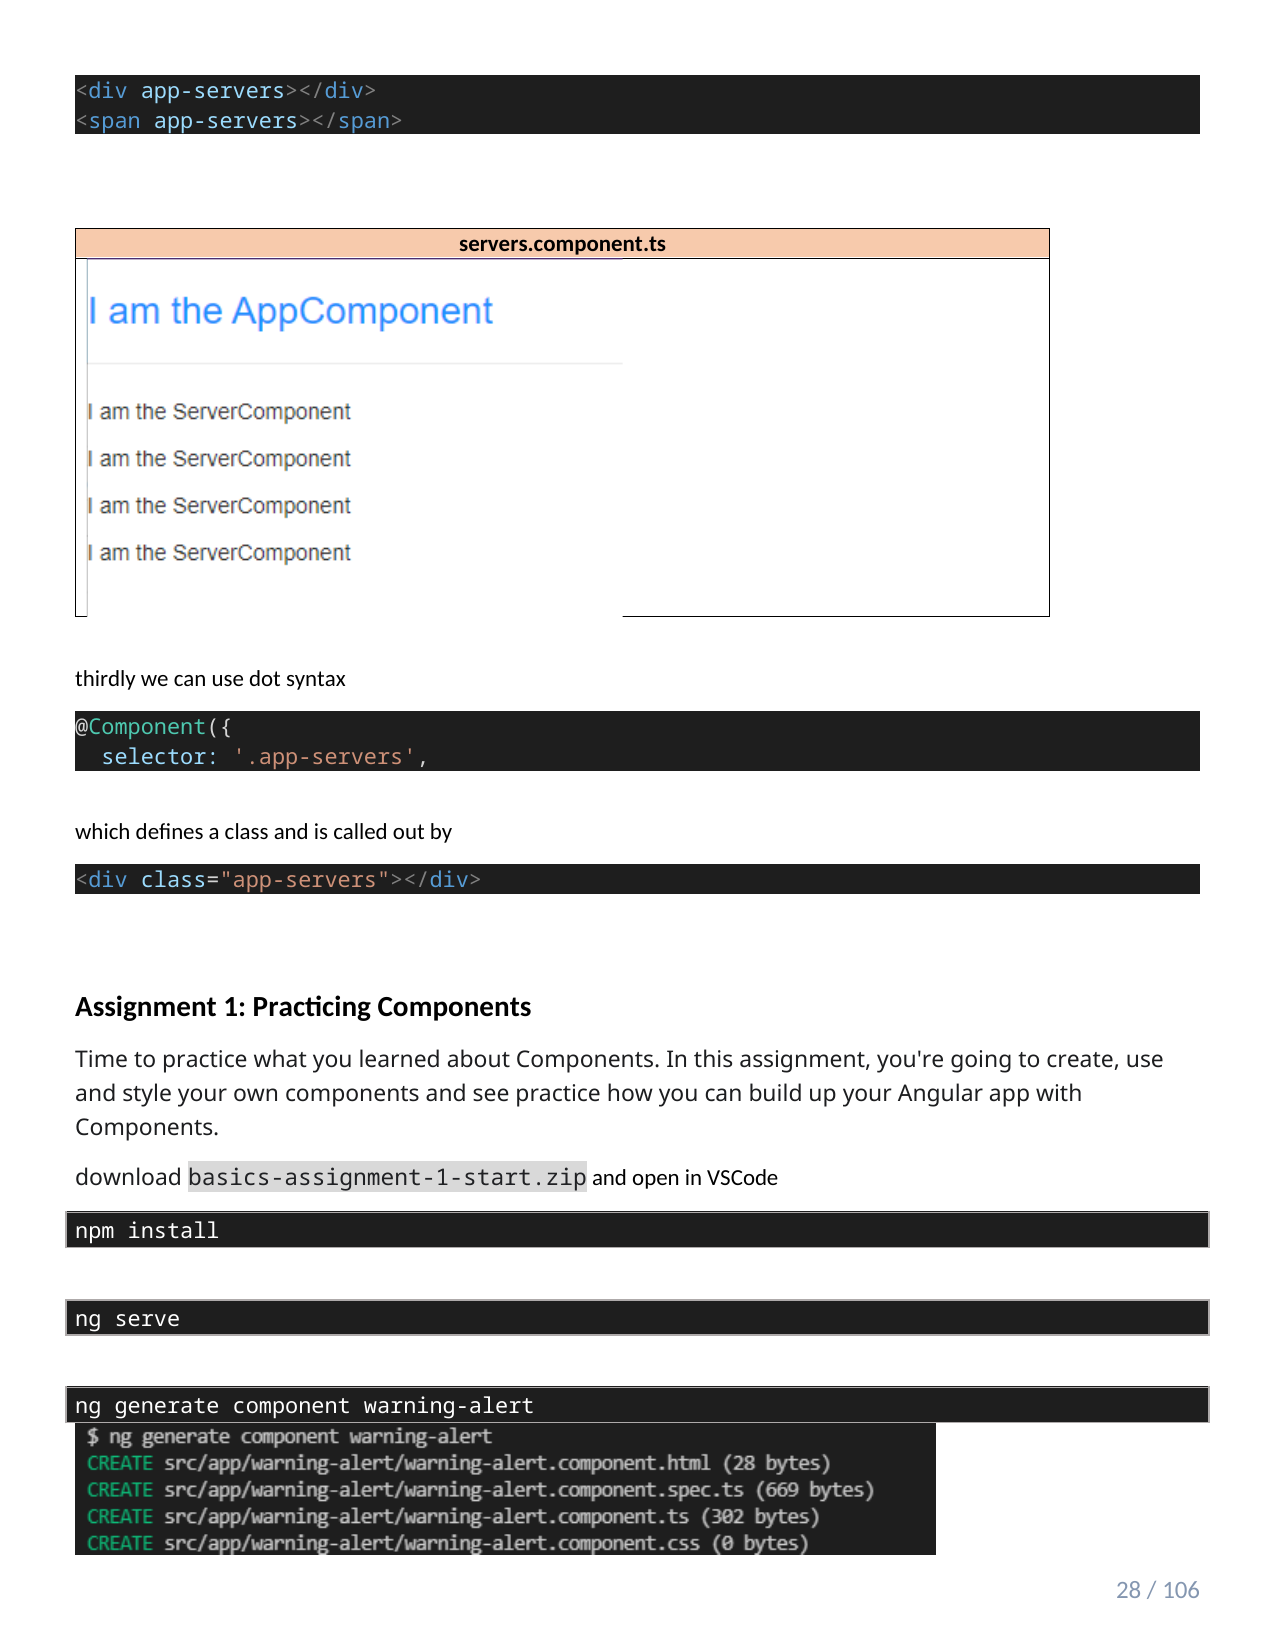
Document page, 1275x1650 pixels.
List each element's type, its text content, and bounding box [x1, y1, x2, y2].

picture [86, 258, 623, 617]
text npm install [67, 1213, 1208, 1247]
picture [75, 1423, 936, 1555]
text Assignment 1: Practicing Components [75, 988, 1200, 1023]
table_cell [623, 259, 1049, 616]
text <span app-servers></span> [75, 105, 1200, 134]
text download basics-assignment-1-start.zip and open in VSCode [587, 1161, 1200, 1192]
text thirdly we can use dot syntax [75, 664, 1200, 692]
text ng serve [67, 1301, 1208, 1334]
text <div class="app-servers"></div> [75, 864, 1200, 894]
table_cell [76, 259, 86, 616]
text selector: '.app-servers', [75, 741, 1200, 771]
text Time to practice what you learned about Components. In this assignment, you're going to create, use and style your own components and see practice how you can build up your Angular app with Components. [75, 1043, 1200, 1142]
text which defines a class and is called out by [75, 817, 1200, 846]
text @Component({ [75, 711, 1200, 741]
table_header servers.component.ts [76, 229, 1049, 257]
text <div app-servers></div> [75, 75, 1200, 105]
text ng generate component warning-alert [67, 1388, 1208, 1422]
